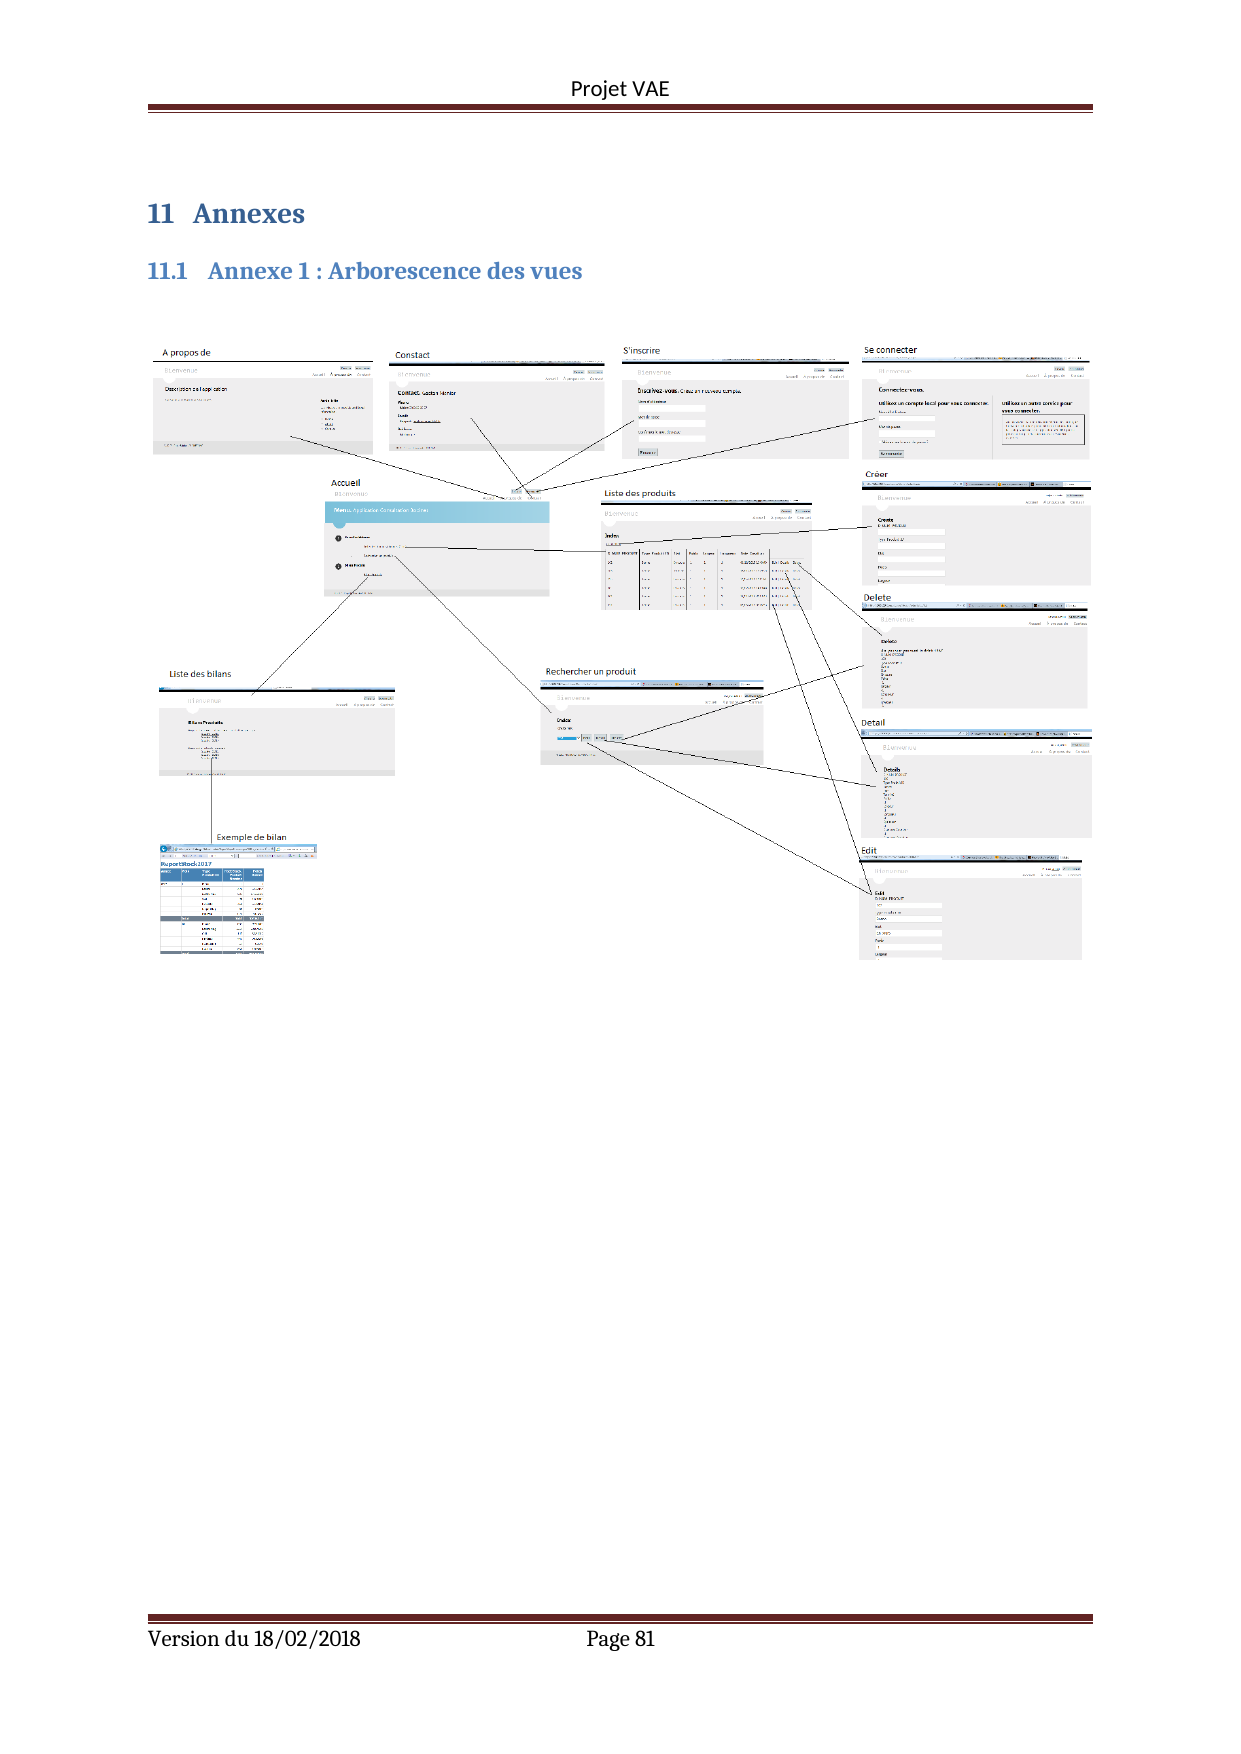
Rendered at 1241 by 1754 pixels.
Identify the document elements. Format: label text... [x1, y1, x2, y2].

subtitle Annexes [148, 198, 1093, 231]
picture [147, 343, 1093, 971]
subtitle Annexe 1 : Arborescence des vues [148, 257, 1093, 286]
